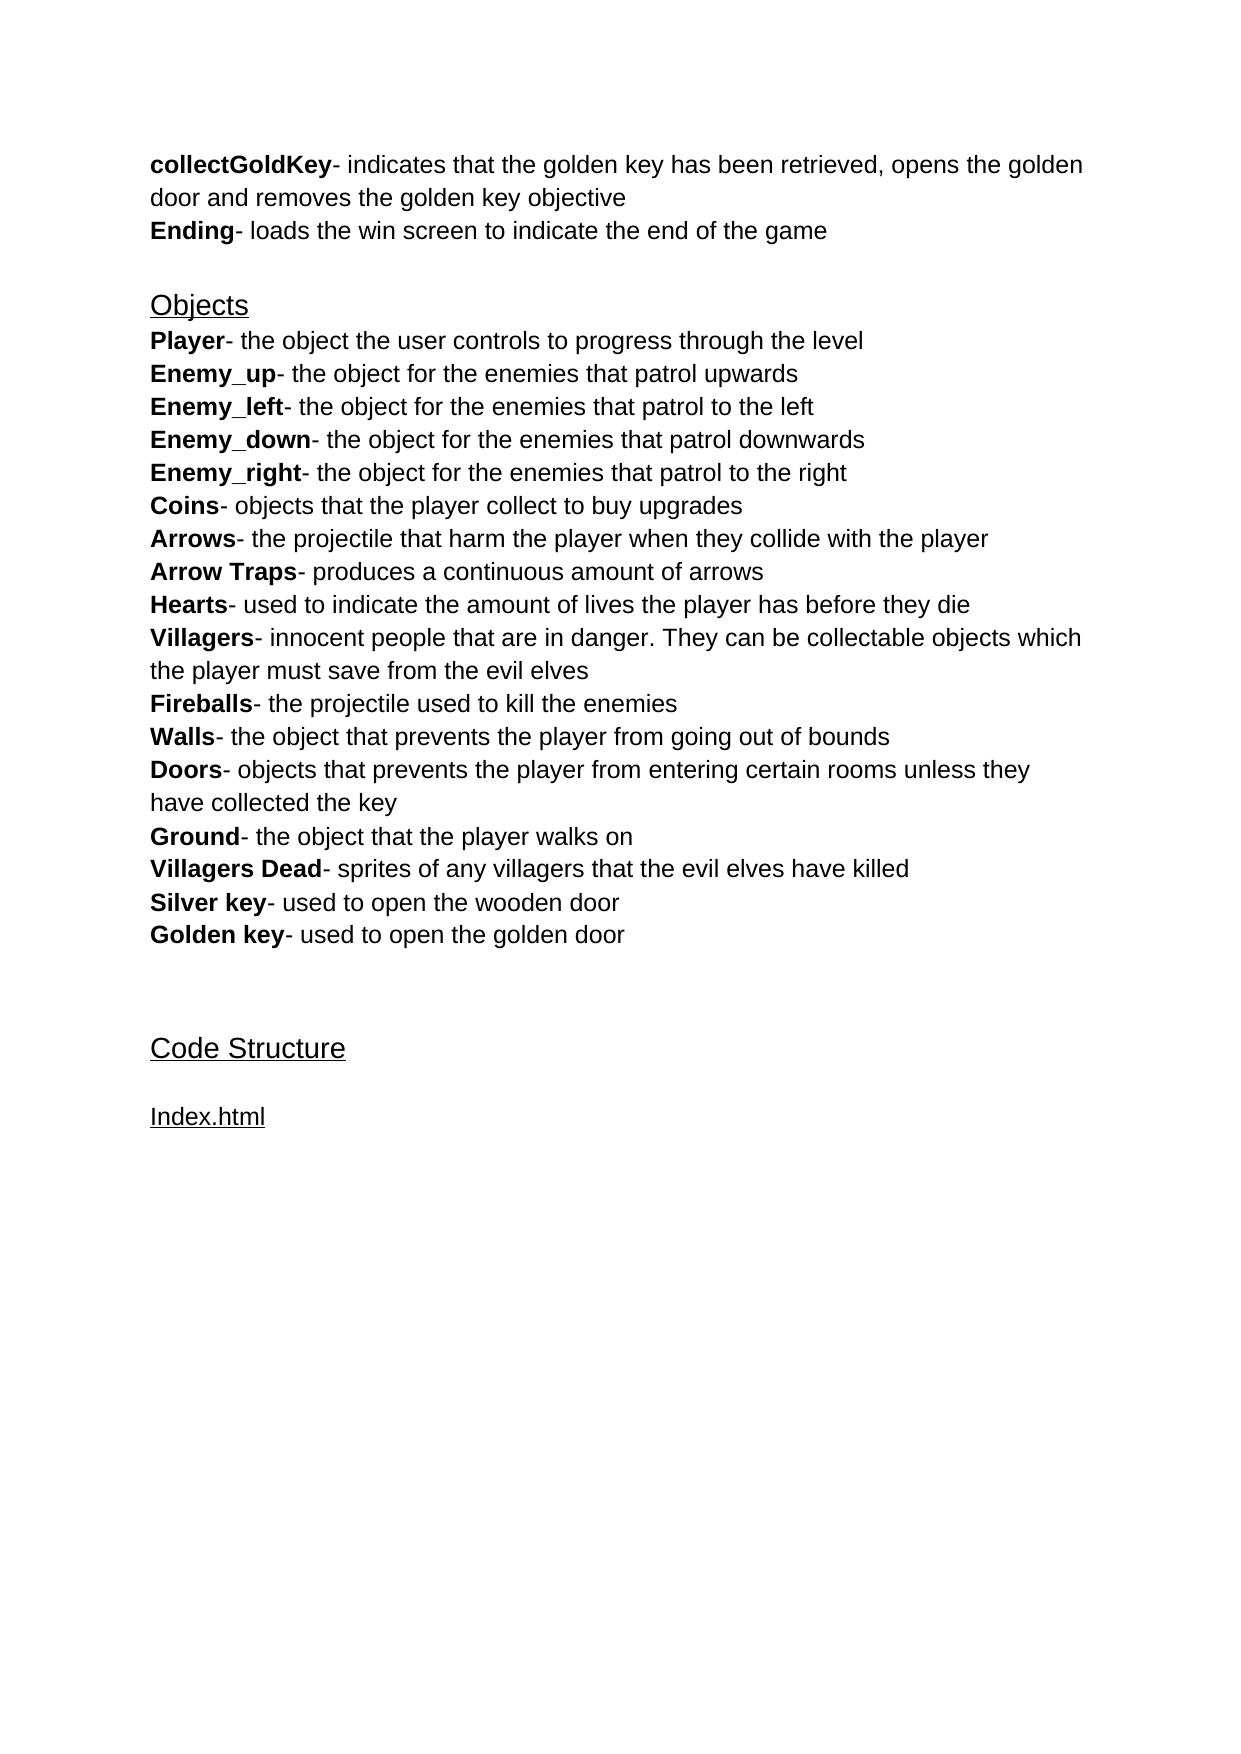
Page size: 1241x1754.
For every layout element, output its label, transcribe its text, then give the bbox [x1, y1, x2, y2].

text Fireballs- the projectile used to kill the enemies [150, 689, 1090, 718]
text Enemy_down- the object for the enemies that patrol downwards [150, 425, 1090, 454]
text Enemy_left- the object for the enemies that patrol to the left [150, 392, 1090, 421]
text Villagers- innocent people that are in danger. They can be collectable objects which the player must save from the evil elves [150, 623, 1090, 685]
text Index.html [150, 1102, 1090, 1131]
text Golden key- used to open the golden door [150, 921, 1090, 949]
text Walls- the object that prevents the player from going out of bounds [150, 722, 1090, 751]
text collectGoldKey- indicates that the golden key has been retrieved, opens the golden door and removes the golden key objective [150, 150, 1090, 212]
text Arrows- the projectile that harm the player when they collide with the player [150, 524, 1090, 553]
text Code Structure [150, 1031, 1090, 1064]
text Villagers Dead- sprites of any villagers that the evil elves have killed [150, 854, 1090, 883]
text Objects [150, 288, 1090, 321]
text Enemy_right- the object for the enemies that patrol to the right [150, 458, 1090, 487]
text Ground- the object that the player walks on [150, 821, 1090, 850]
text Coins- objects that the player collect to buy upgrades [150, 491, 1090, 520]
text Doors- objects that prevents the player from entering certain rooms unless they have collected the key [150, 755, 1090, 817]
text Silver key- used to open the wooden door [150, 887, 1090, 916]
text Ending- loads the win screen to indicate the end of the game [150, 216, 1090, 245]
text Enemy_up- the object for the enemies that patrol upwards [150, 359, 1090, 388]
text Player- the object the user controls to progress through the level [150, 326, 1090, 355]
text Arrow Traps- produces a continuous amount of arrows [150, 557, 1090, 586]
text Hearts- used to indicate the amount of lives the player has before they die [150, 590, 1090, 619]
